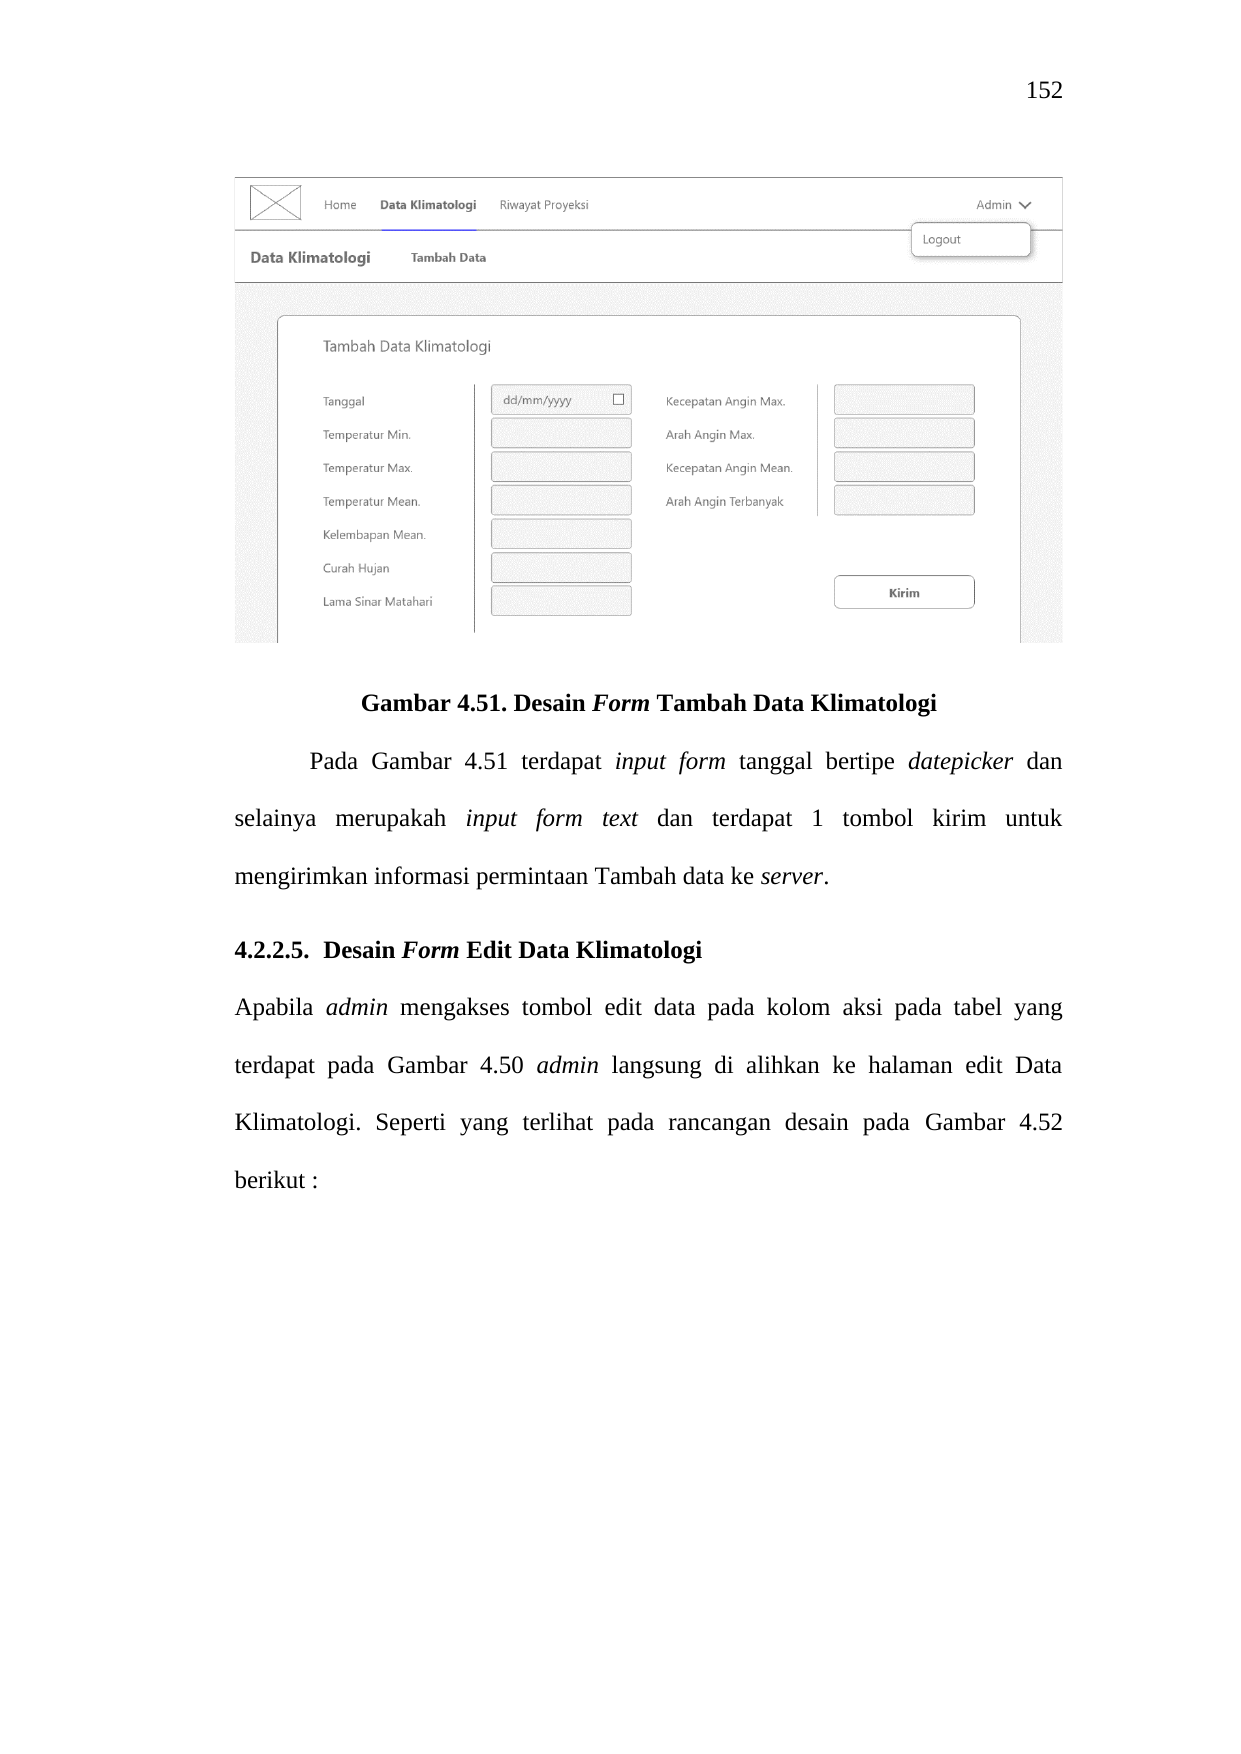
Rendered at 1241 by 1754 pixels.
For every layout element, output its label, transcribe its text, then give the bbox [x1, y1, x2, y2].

picture [234, 177, 1063, 643]
subtitle Desain Form Edit Data Klimatologi [234, 935, 1063, 964]
